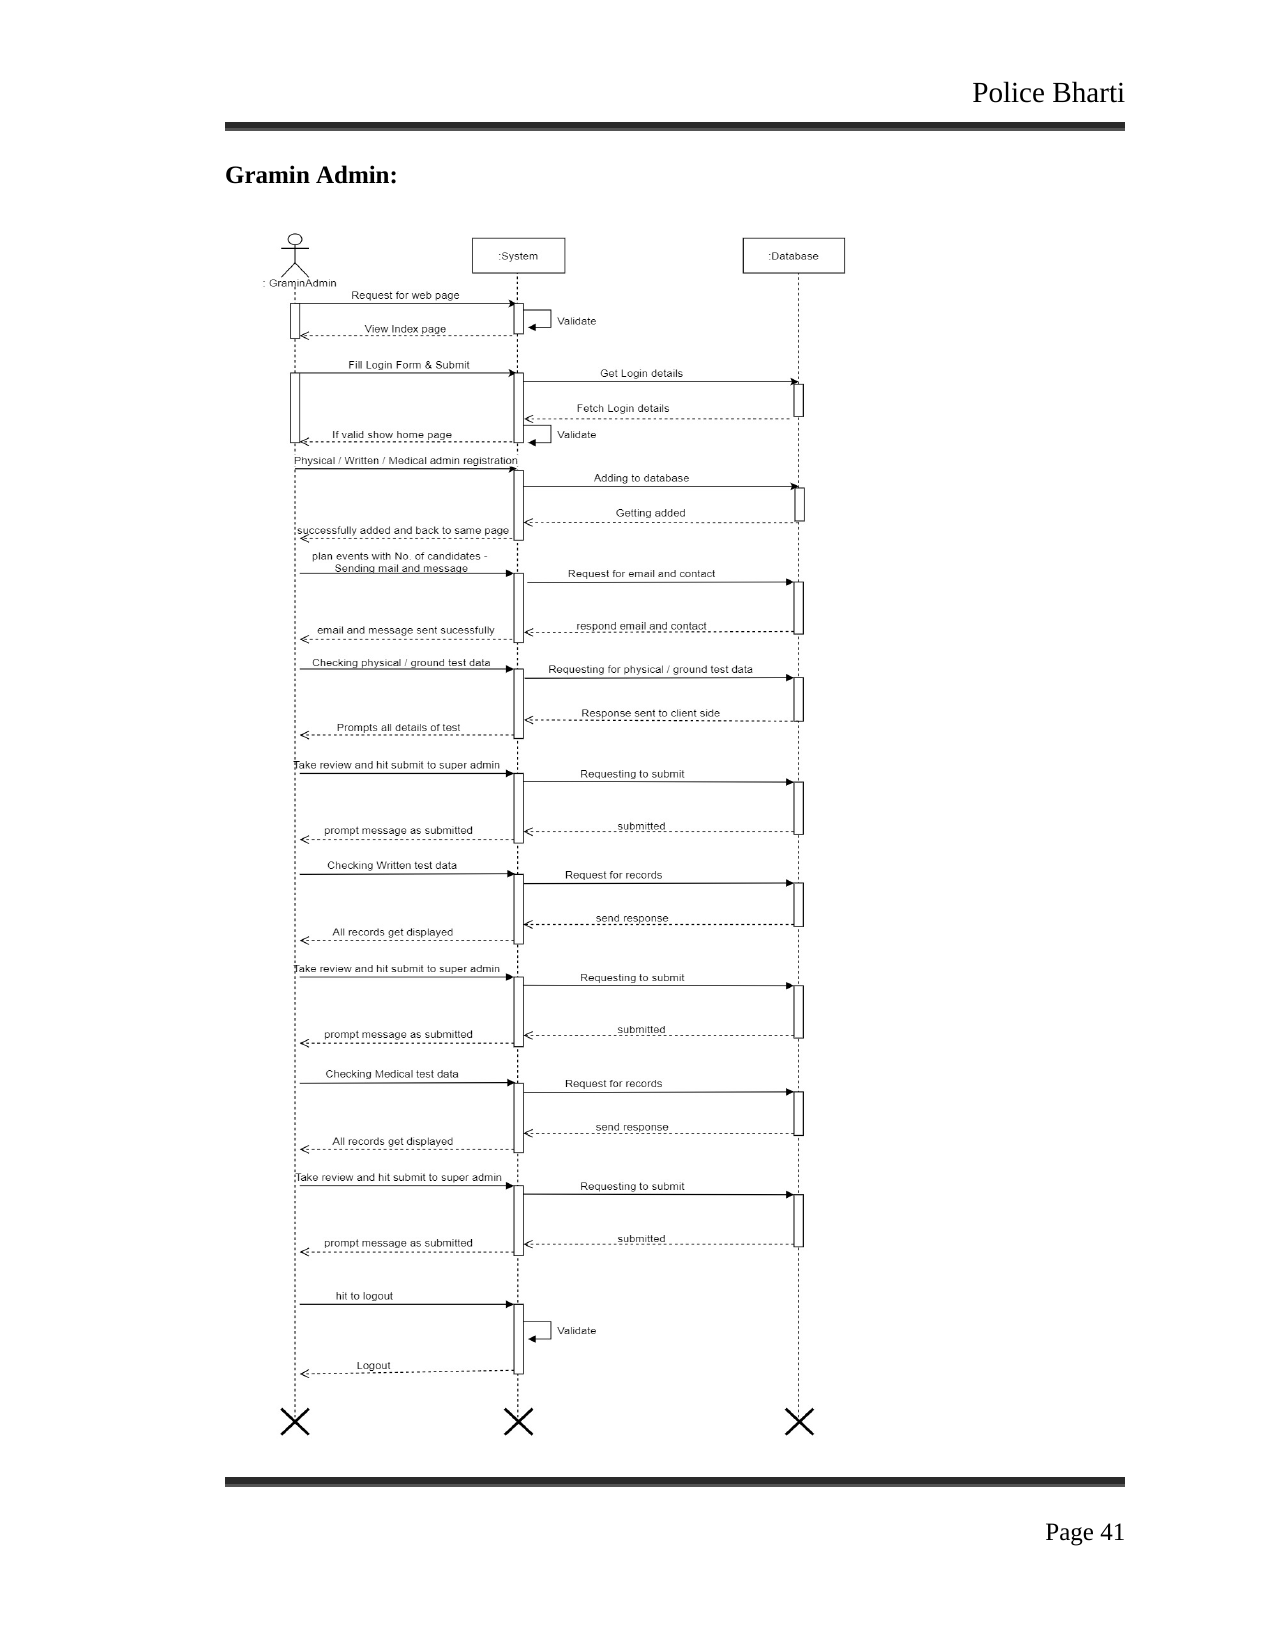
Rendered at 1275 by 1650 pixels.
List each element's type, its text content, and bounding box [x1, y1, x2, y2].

text Gramin Admin: [225, 160, 1125, 189]
picture [225, 207, 873, 1462]
